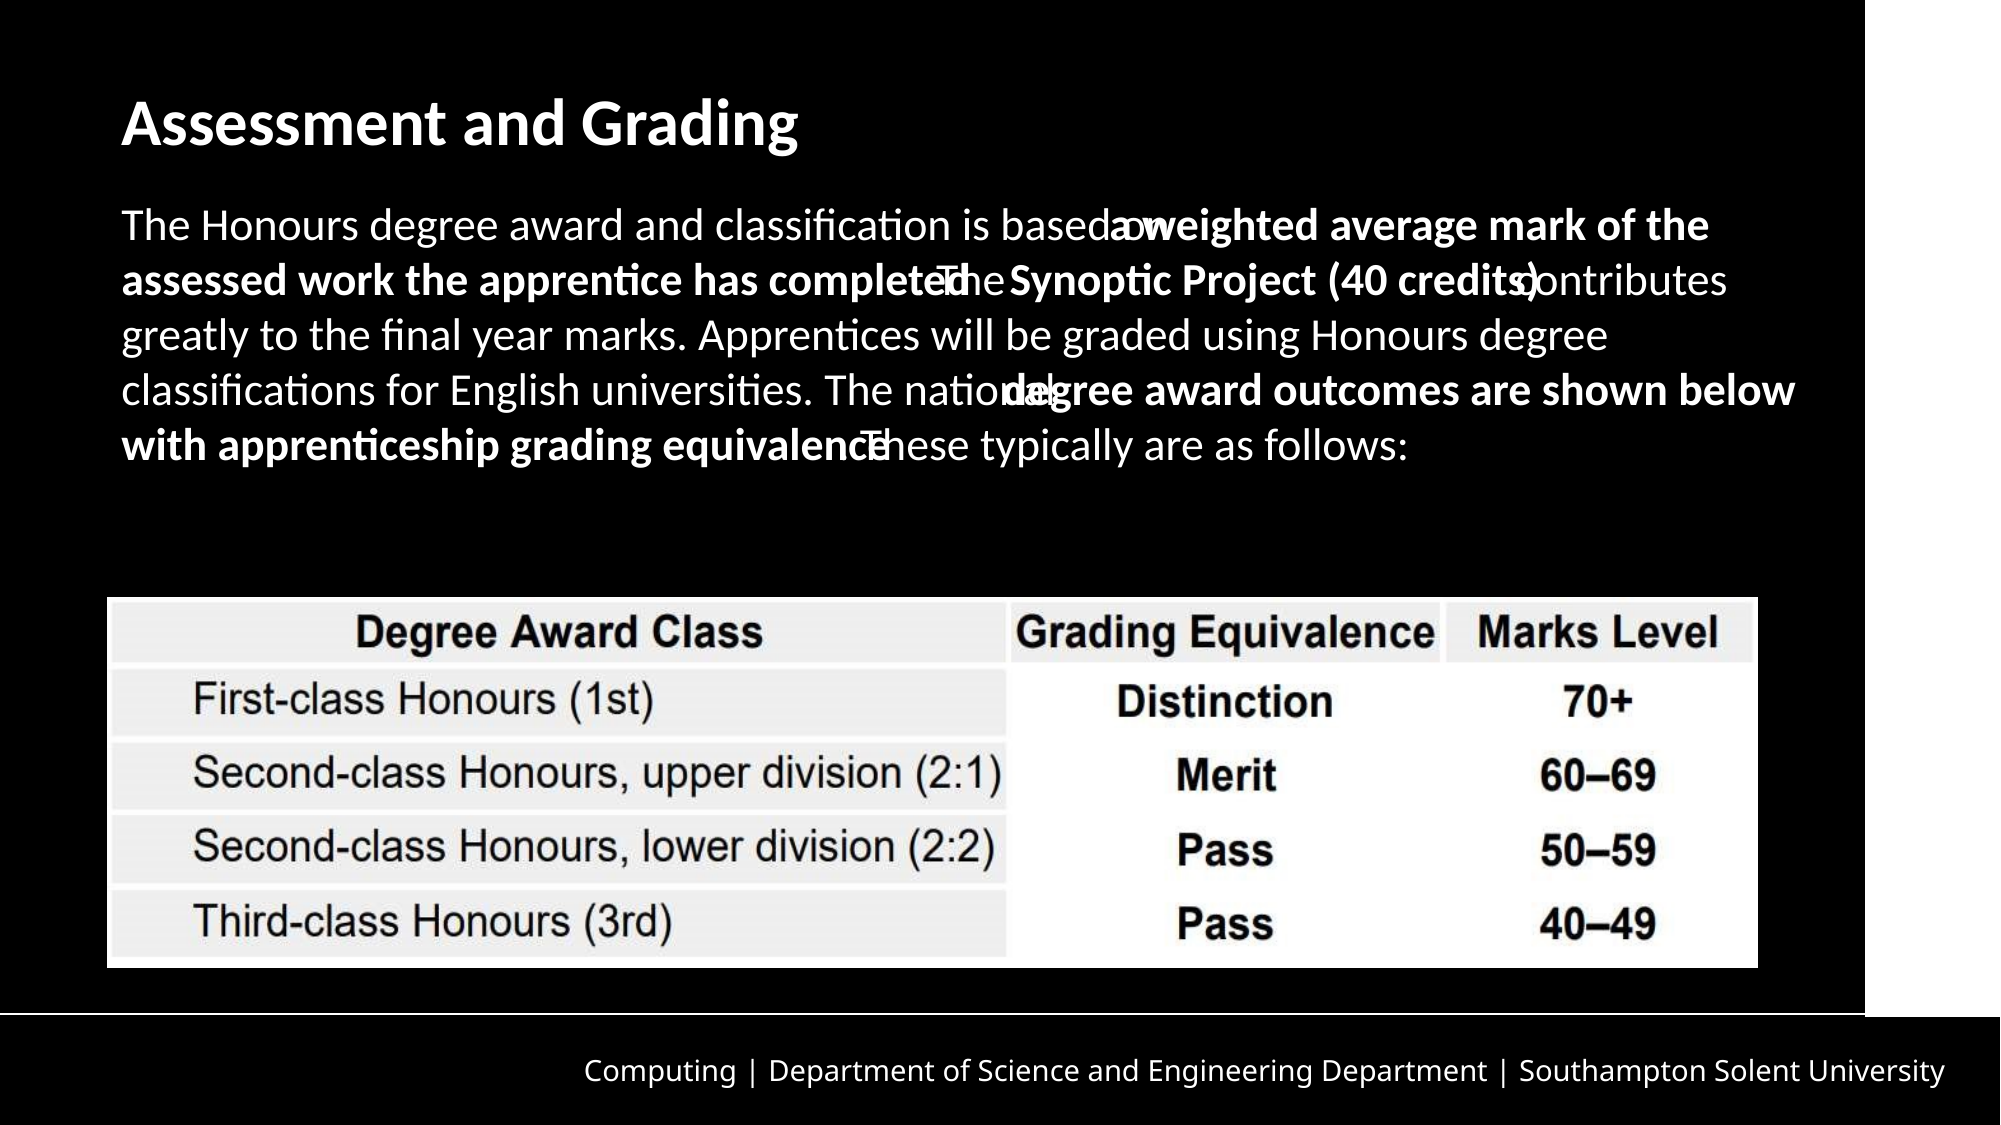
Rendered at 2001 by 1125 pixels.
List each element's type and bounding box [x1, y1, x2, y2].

picture [107, 597, 1758, 968]
